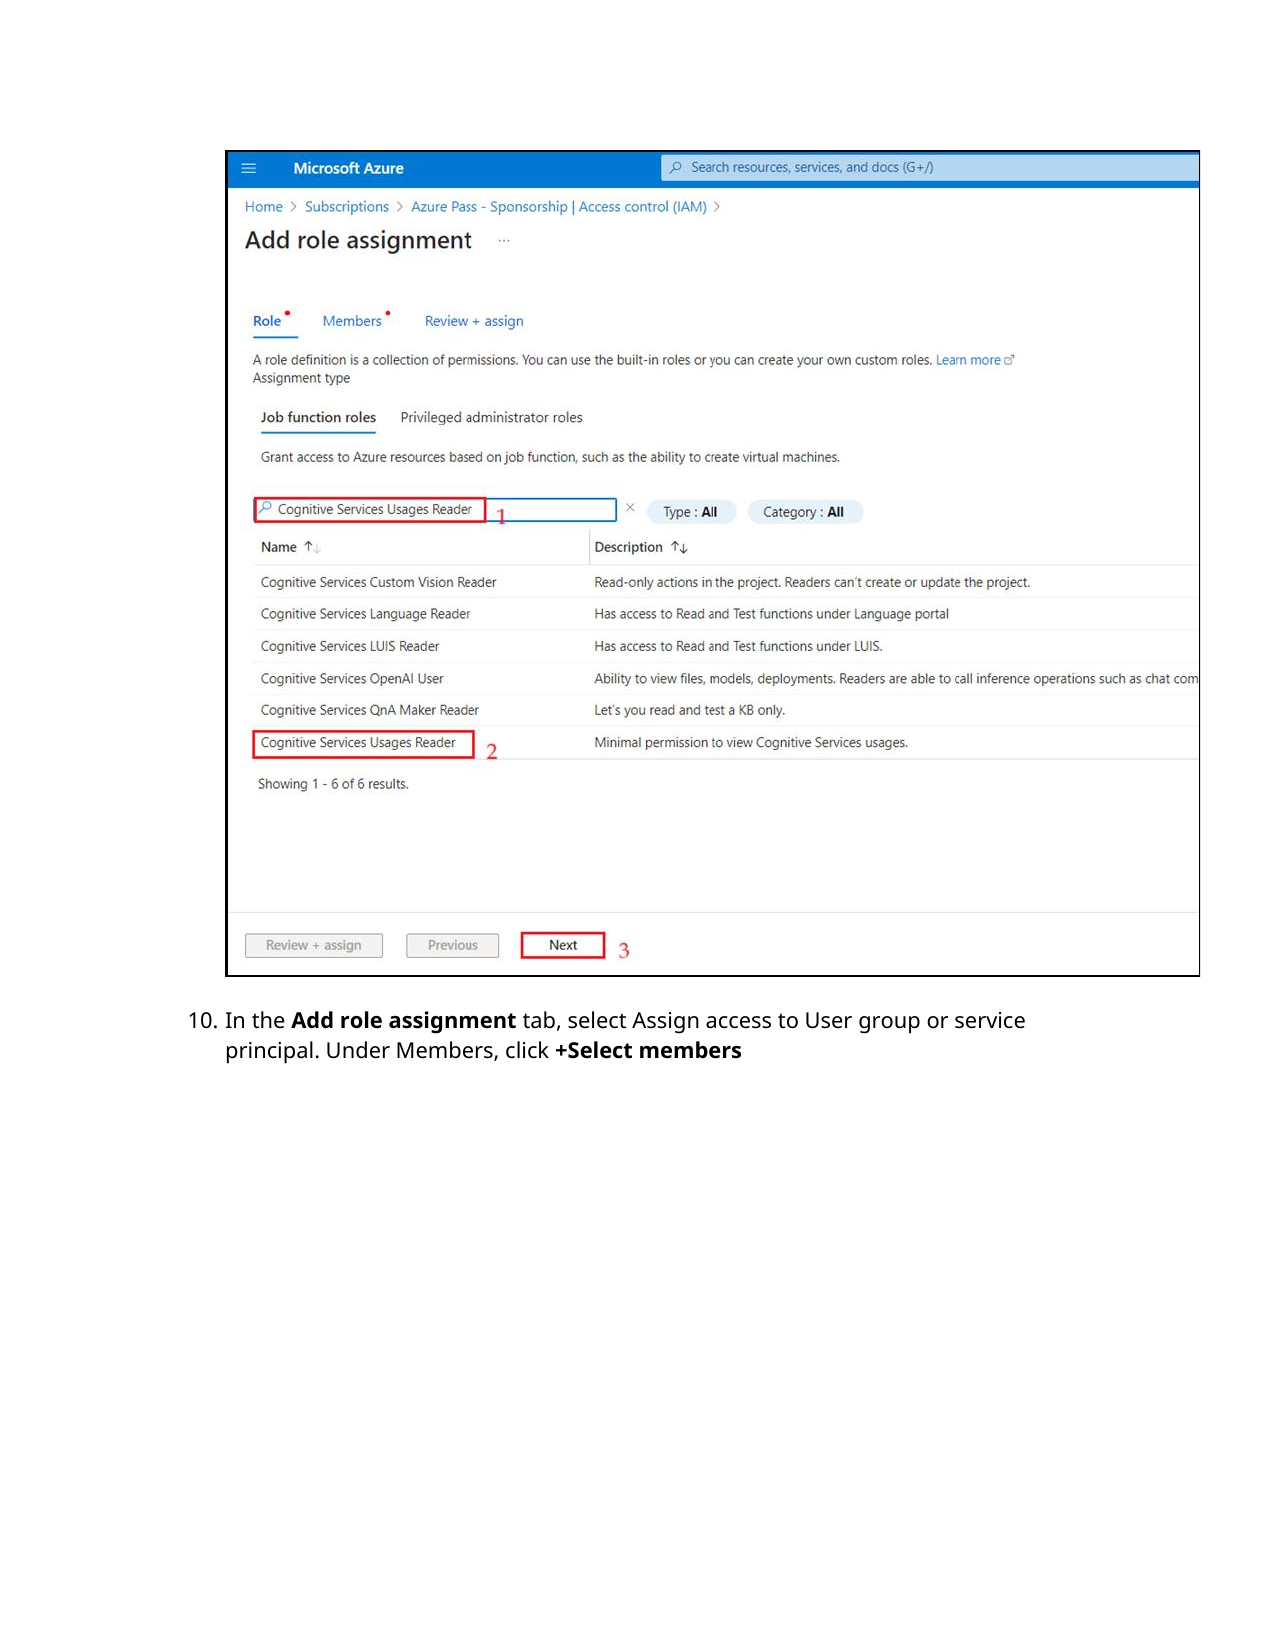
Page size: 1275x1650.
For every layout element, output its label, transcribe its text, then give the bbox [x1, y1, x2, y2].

list In the Add role assignment tab, select Assign access to User group or service principal. Under Members, click +Select members [187, 1005, 1125, 1065]
picture [225, 150, 1200, 977]
